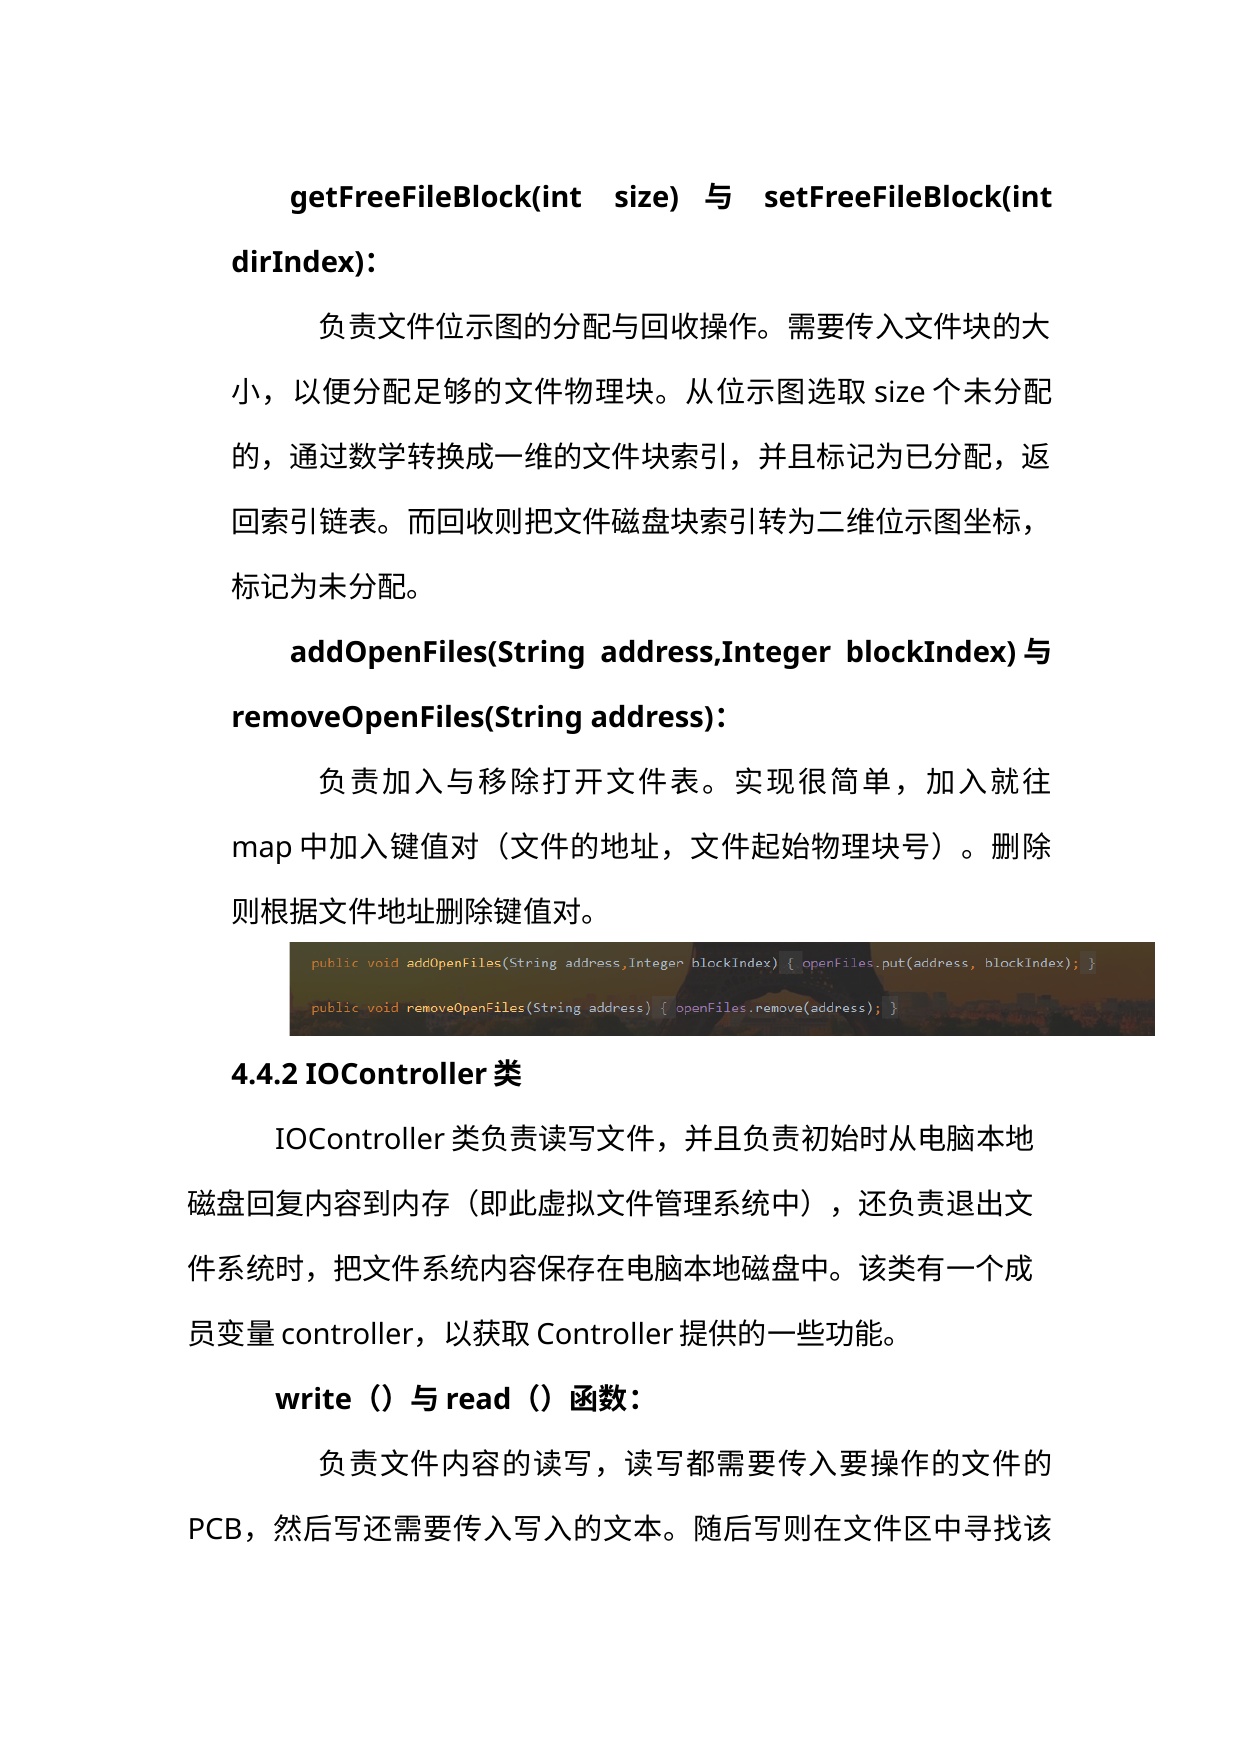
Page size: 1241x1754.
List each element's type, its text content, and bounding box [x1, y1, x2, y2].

list getFreeFileBlock(int size)与setFreeFileBlock(int dirIndex)： [231, 162, 1053, 292]
list addOpenFiles(String address,Integer blockIndex)与removeOpenFiles(String address)： [231, 617, 1053, 747]
text 4.4.2 IOController类 [187, 1039, 1053, 1104]
list 负责加入与移除打开文件表。实现很简单，加入就往map中加入键值对（文件的地址，文件起始物理块号）。删除则根据文件地址删除键值对。 [231, 747, 1053, 942]
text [187, 1429, 1053, 1559]
text IOController类负责读写文件，并且负责初始时从电脑本地磁盘回复内容到内存（即此虚拟文件管理系统中），还负责退出文件系统时，把文件系统内容保存在电脑本地磁盘中。该类有一个成员变量controller，以获取Controller提供的一些功能。 [187, 1104, 1053, 1364]
text write（）与read（）函数： [187, 1364, 1053, 1429]
list 负责文件位示图的分配与回收操作。需要传入文件块的大小，以便分配足够的文件物理块。从位示图选取size个未分配的，通过数学转换成一维的文件块索引，并且标记为已分配，返回索引链表。而回收则把文件磁盘块索引转为二维位示图坐标，标记为未分配。 [231, 292, 1053, 617]
picture [289, 942, 1155, 1036]
